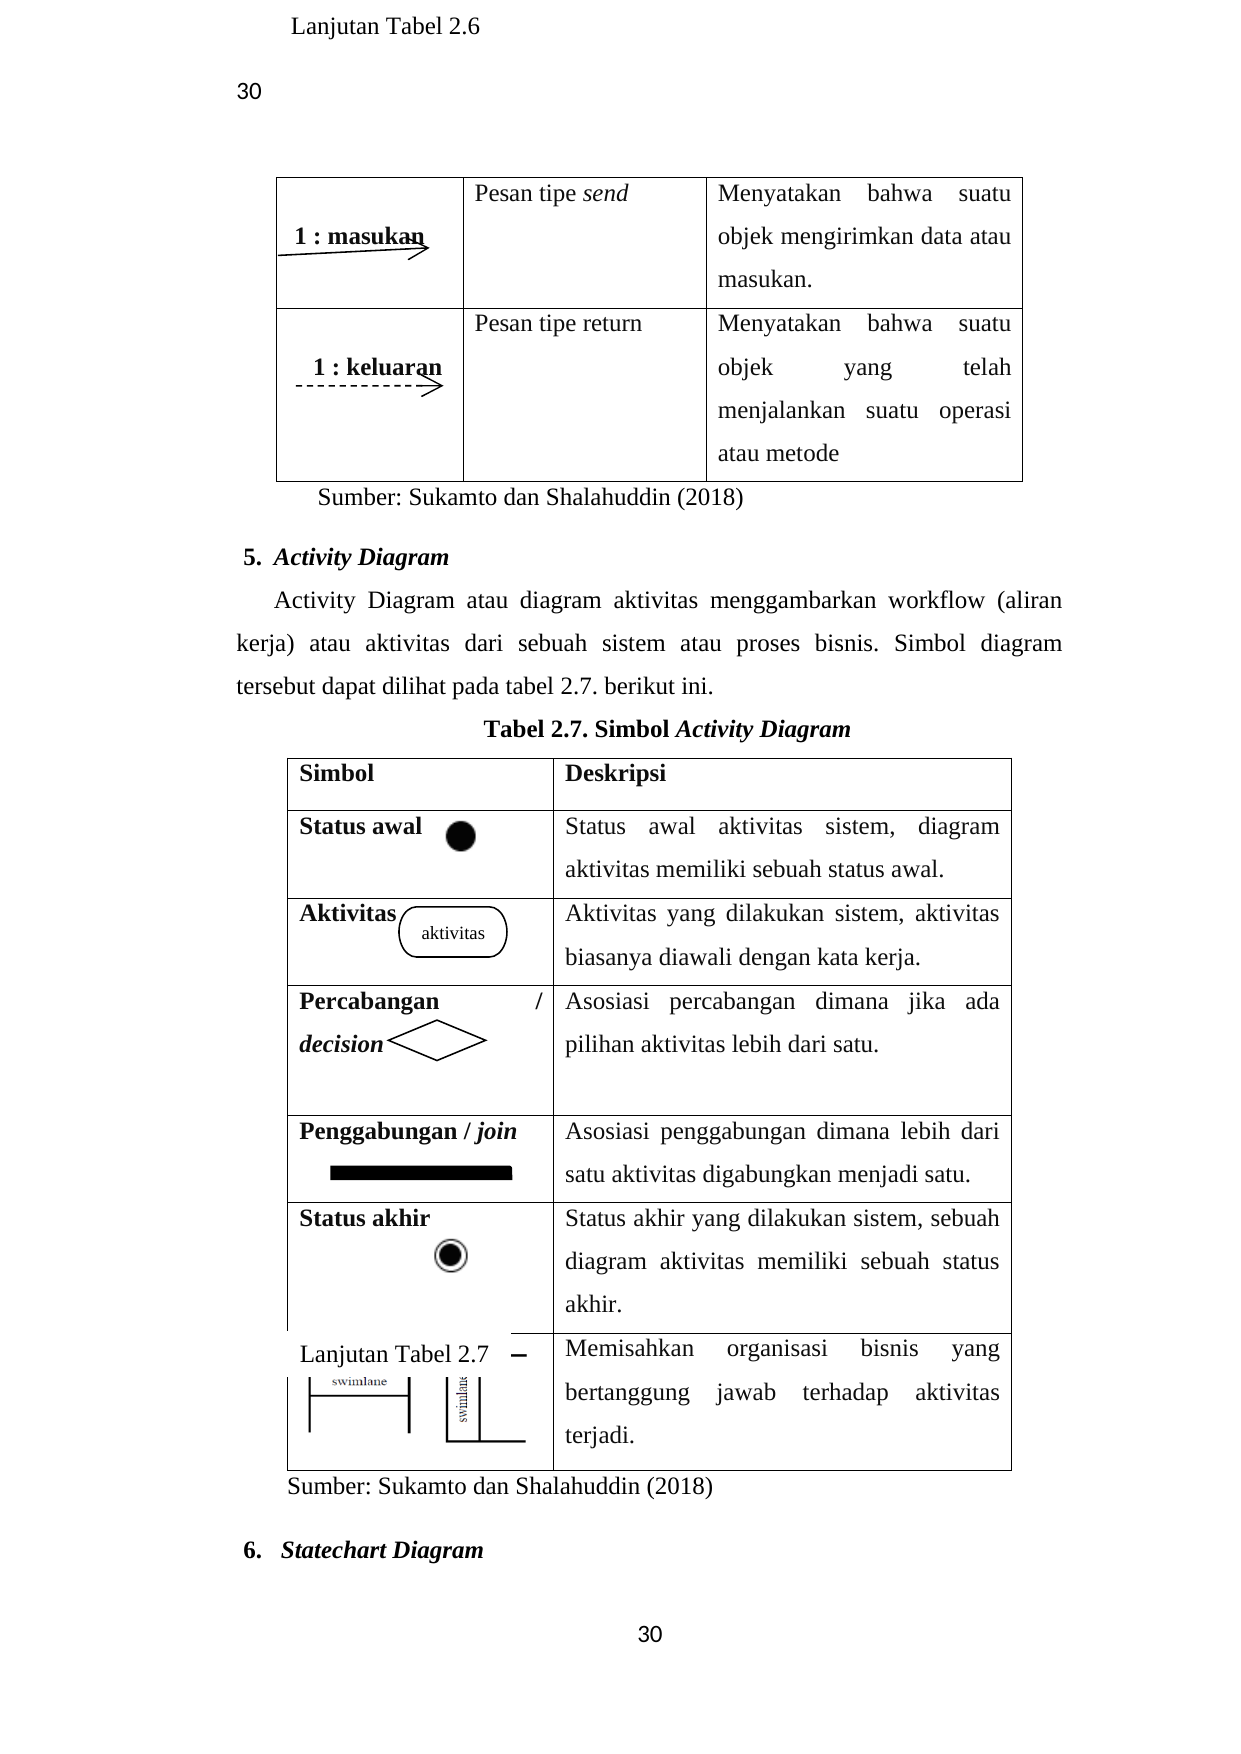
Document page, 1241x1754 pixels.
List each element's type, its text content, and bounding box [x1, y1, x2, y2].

table_cell 1 : keluaran [277, 309, 463, 481]
picture [440, 816, 479, 858]
list Statechart Diagram [243, 1535, 1063, 1564]
table_cell Status akhir yang dilakukan sistem, sebuah diagram aktivitas memiliki sebuah status akhir. [554, 1203, 1011, 1332]
table_cell Aktivitas yang dilakukan sistem, aktivitas biasanya diawali dengan kata kerja. [554, 899, 1011, 985]
picture [443, 1352, 530, 1444]
text Sumber: Sukamto dan Shalahuddin (2018) [236, 482, 1063, 511]
text Activity Diagram atau diagram aktivitas menggambarkan workflow (aliran kerja) atau aktivitas dari sebuah sistem atau proses bisnis. Simbol diagram tersebut dapat dilihat pada tabel 2.7. berikut ini. [236, 585, 1063, 700]
table_cell Status awal [288, 811, 553, 897]
table_cell Memisahkan organisasi bisnis yang bertanggung jawab terhadap aktivitas terjadi. [554, 1334, 1011, 1470]
table_cell Menyatakan bahwa suatu objek mengirimkan data atau masukan. [707, 178, 1022, 307]
table_cell Swimlane [288, 1334, 553, 1470]
table_cell Pesan tipe send [464, 178, 706, 307]
table_cell Asosiasi penggabungan dimana lebih dari satu aktivitas digabungkan menjadi satu. [554, 1116, 1011, 1202]
table_cell Status awal aktivitas sistem, diagram aktivitas memiliki sebuah status awal. [554, 811, 1011, 897]
table_cell Penggabungan / join [288, 1116, 553, 1202]
table_cell Pesan tipe return [464, 309, 706, 481]
picture [307, 1377, 412, 1436]
table_cell Aktivitas [288, 899, 553, 985]
text Tabel 2.7. Simbol Activity Diagram [274, 714, 1063, 743]
table_header Simbol [288, 759, 553, 810]
table_cell Status akhir [288, 1203, 553, 1332]
list Activity Diagram [243, 542, 1063, 571]
picture [430, 1233, 471, 1279]
table_header Deskripsi [554, 759, 1011, 810]
table_cell Asosiasi percabangan dimana jika ada pilihan aktivitas lebih dari satu. [554, 986, 1011, 1115]
table_cell 1 : masukan [277, 178, 463, 307]
table_cell Percabangan / decision [288, 986, 553, 1115]
table_cell Menyatakan bahwa suatu objek yang telah menjalankan suatu operasi atau metode [707, 309, 1022, 481]
text Sumber: Sukamto dan Shalahuddin (2018) [236, 1471, 1063, 1500]
